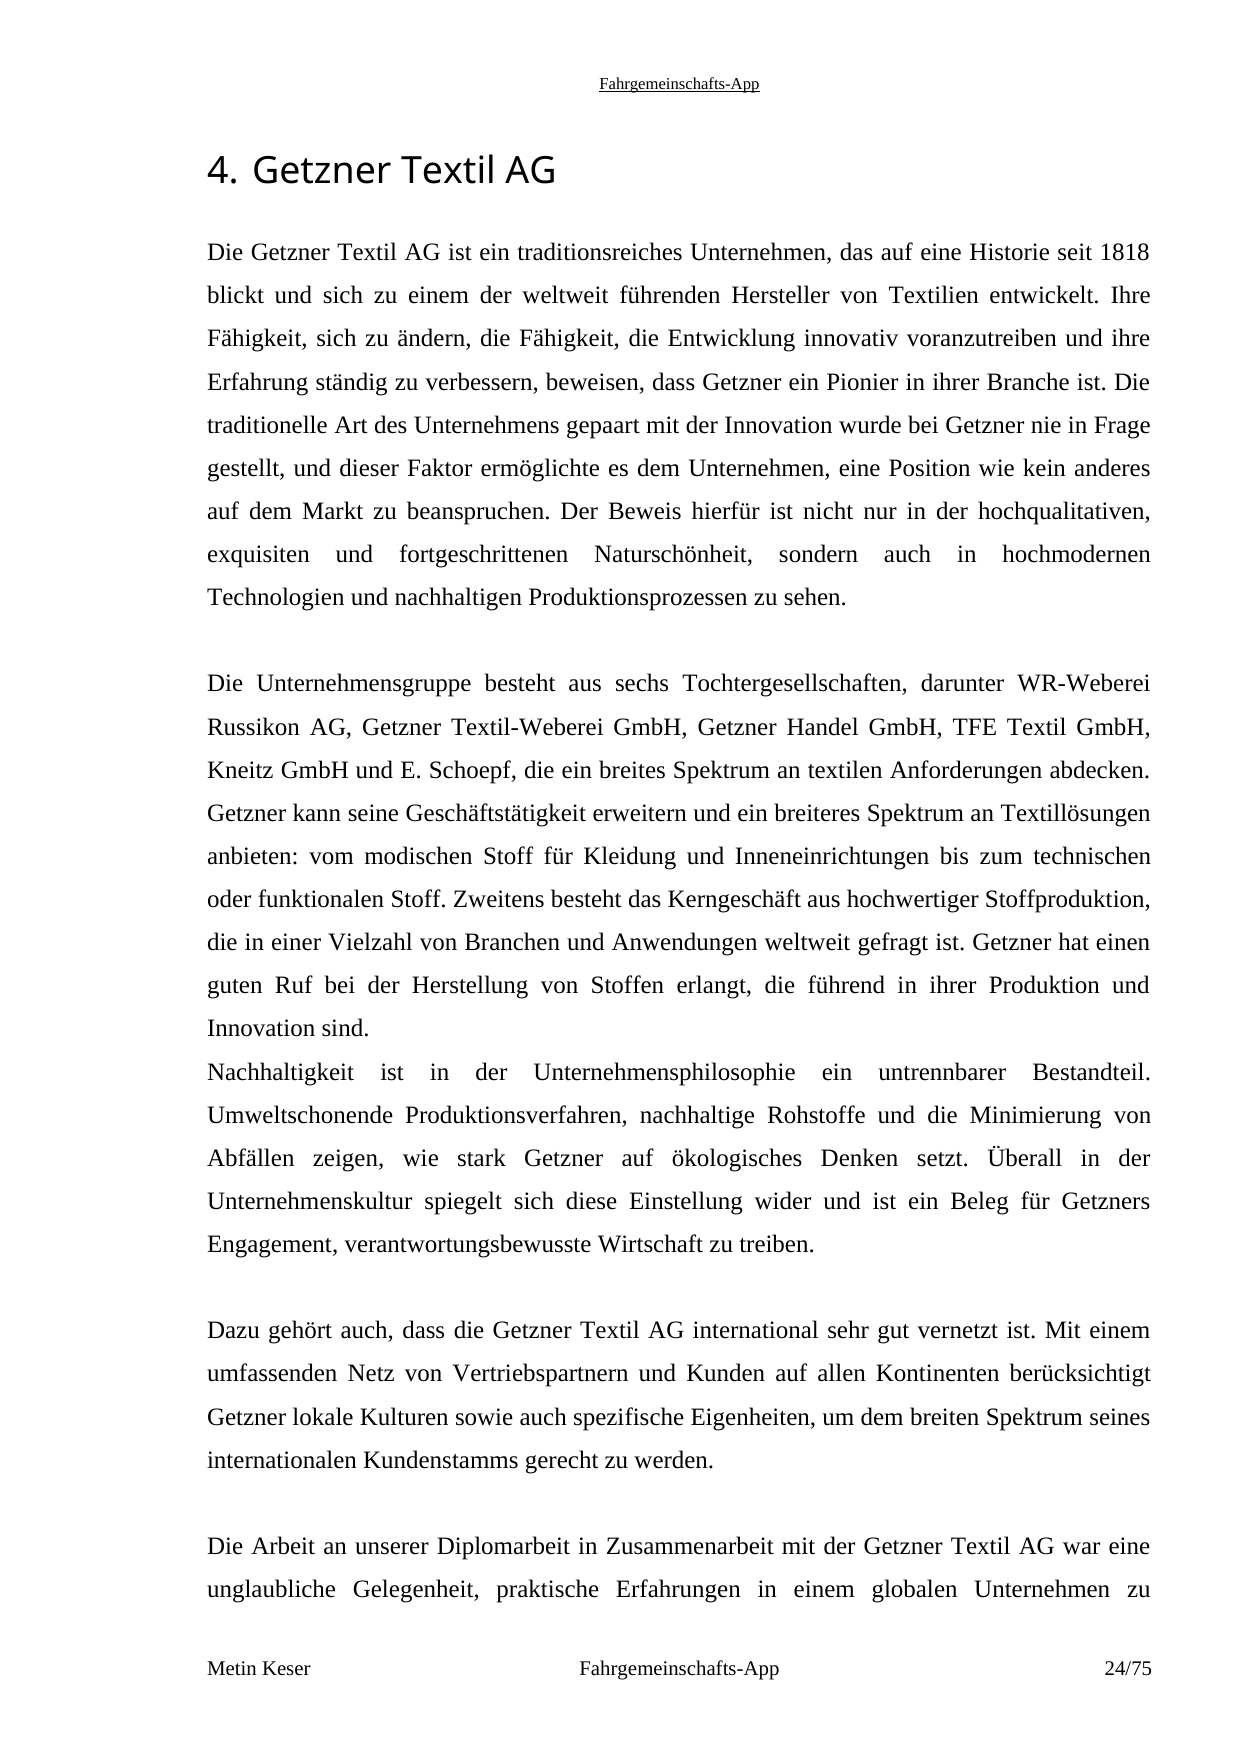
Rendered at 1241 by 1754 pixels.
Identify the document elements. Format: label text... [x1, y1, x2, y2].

text Dazu gehört auch, dass die Getzner Textil AG international sehr gut vernetzt ist. Mit einem umfassenden Netz von Vertriebspartnern und Kunden auf allen Kontinenten berücksichtigt Getzner lokale Kulturen sowie auch spezifische Eigenheiten, um dem breiten Spektrum seines internationalen Kundenstamms gerecht zu werden. [207, 1315, 1152, 1473]
text Nachhaltigkeit ist in der Unternehmensphilosophie ein untrennbarer Bestandteil. Umweltschonende Produktionsverfahren, nachhaltige Rohstoffe und die Minimierung von Abfällen zeigen, wie stark Getzner auf ökologisches Denken setzt. Überall in der Unternehmenskultur spiegelt sich diese Einstellung wider und ist ein Beleg für Getzners Engagement, verantwortungsbewusste Wirtschaft zu treiben. [207, 1057, 1152, 1258]
text Die Getzner Textil AG ist ein traditionsreiches Unternehmen, das auf eine Historie seit 1818 blickt und sich zu einem der weltweit führenden Hersteller von Textilien entwickelt. Ihre Fähigkeit, sich zu ändern, die Fähigkeit, die Entwicklung innovativ voranzutreiben und ihre Erfahrung ständig zu verbessern, beweisen, dass Getzner ein Pionier in ihrer Branche ist. Die traditionelle Art des Unternehmens gepaart mit der Innovation wurde bei Getzner nie in Frage gestellt, und dieser Faktor ermöglichte es dem Unternehmen, eine Position wie kein anderes auf dem Markt zu beanspruchen. Der Beweis hierfür ist nicht nur in der hochqualitativen, exquisiten und fortgeschrittenen Naturschönheit, sondern auch in hochmodernen Technologien und nachhaltigen Produktionsprozessen zu sehen. [207, 237, 1152, 611]
text Die Unternehmensgruppe besteht aus sechs Tochtergesellschaften, darunter WR-Weberei Russikon AG, Getzner Textil-Weberei GmbH, Getzner Handel GmbH, TFE Textil GmbH, Kneitz GmbH und E. Schoepf, die ein breites Spektrum an textilen Anforderungen abdecken. Getzner kann seine Geschäftstätigkeit erweitern und ein breiteres Spektrum an Textillösungen anbieten: vom modischen Stoff für Kleidung und Inneneinrichtungen bis zum technischen oder funktionalen Stoff. Zweitens besteht das Kerngeschäft aus hochwertiger Stoffproduktion, die in einer Vielzahl von Branchen und Anwendungen weltweit gefragt ist. Getzner hat einen guten Ruf bei der Herstellung von Stoffen erlangt, die führend in ihrer Produktion und Innovation sind. [207, 668, 1152, 1042]
subtitle Getzner Textil AG [207, 143, 1152, 194]
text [207, 1531, 1152, 1603]
